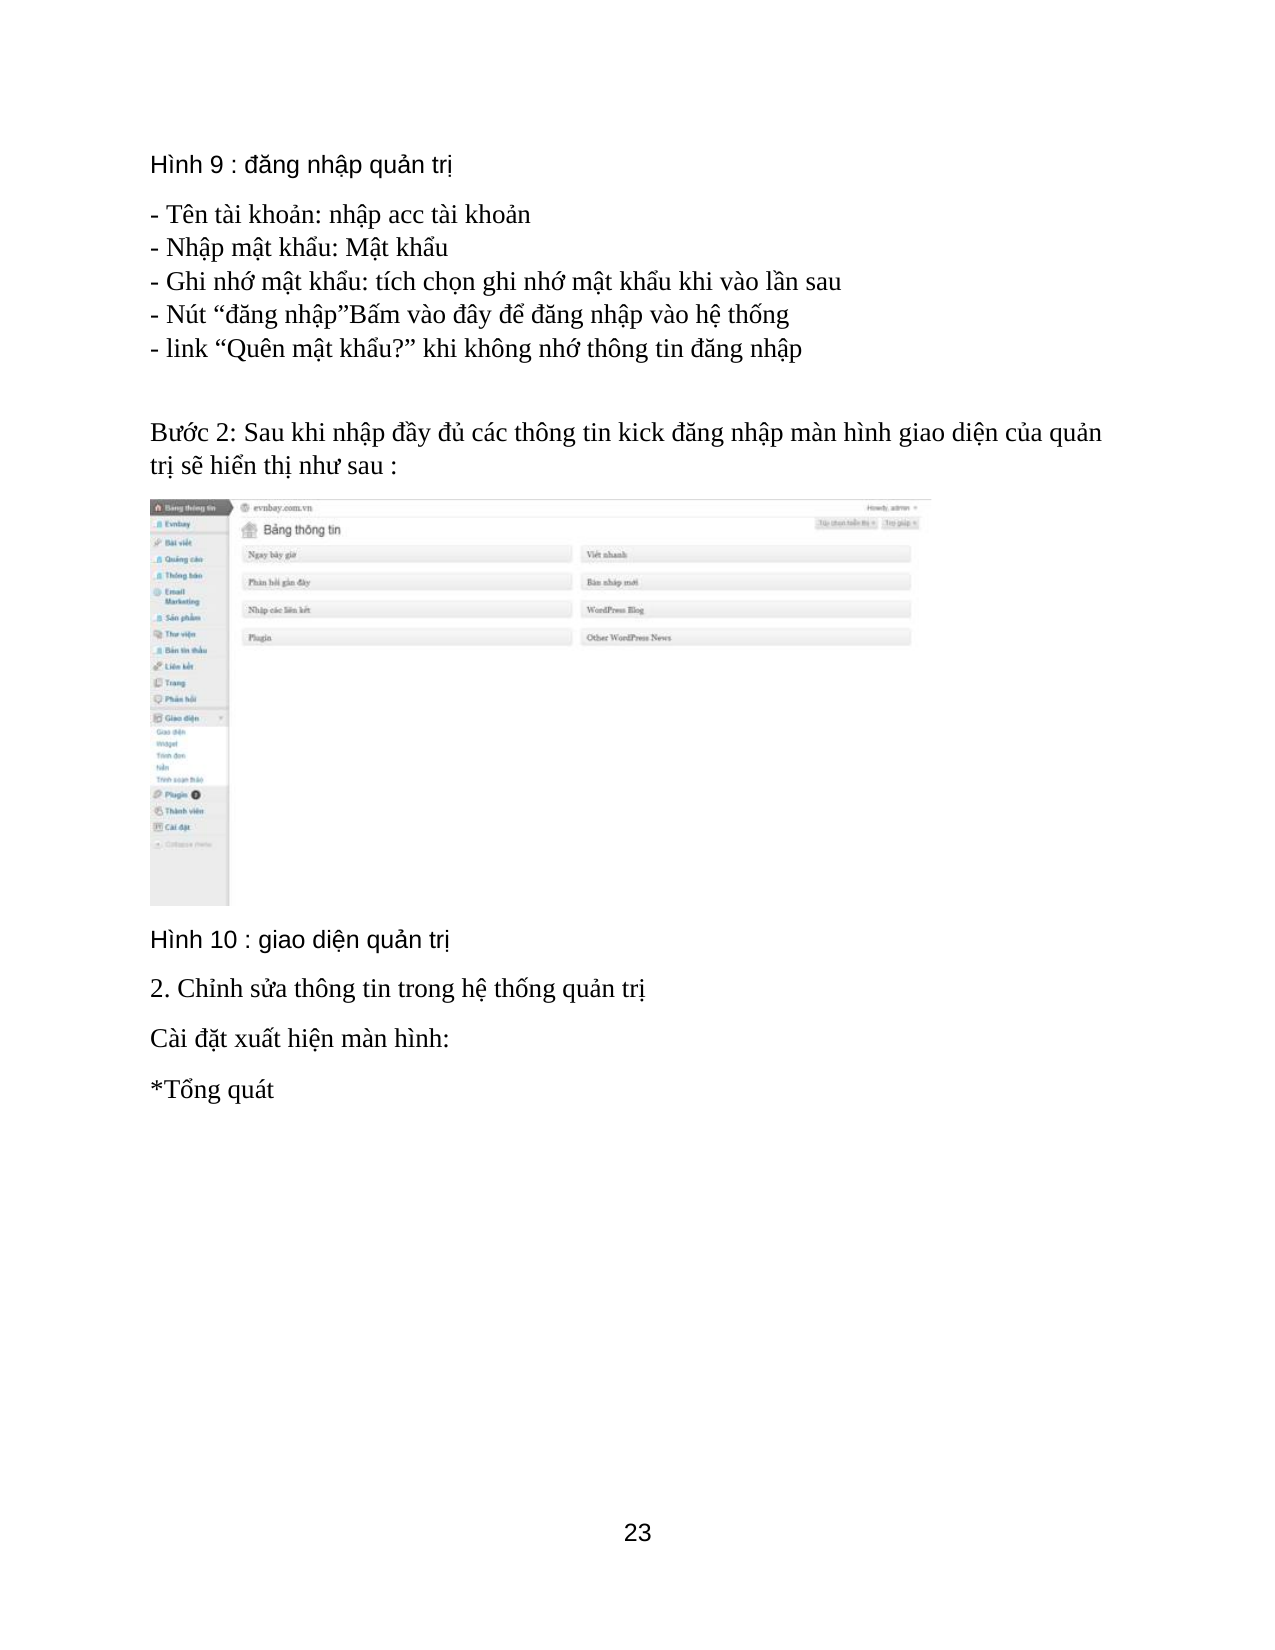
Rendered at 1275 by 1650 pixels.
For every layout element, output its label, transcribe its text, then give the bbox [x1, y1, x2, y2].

text Hình 10 : giao diện quản trị [150, 924, 1125, 953]
text Bước 2: Sau khi nhập đầy đủ các thông tin kick đăng nhập màn hình giao diện của quản trị sẽ hiển thị như sau : [150, 382, 1125, 480]
text 2. Chỉnh sửa thông tin trong hệ thống quản trị [150, 972, 1125, 1003]
text *Tổng quát [150, 1073, 1125, 1104]
text Cài đặt xuất hiện màn hình: [150, 1022, 1125, 1054]
text Hình 9 : đăng nhập quản trị [150, 150, 1125, 179]
picture [150, 499, 932, 906]
text - Tên tài khoản: nhập acc tài khoản - Nhập mật khẩu: Mật khẩu - Ghi nhớ mật khẩu: tích chọn ghi nhớ mật khẩu khi vào lần sau - Nút “đăng nhập”Bấm vào đây để đăng nhập vào hệ thống - link “Quên mật khẩu?” khi không nhớ thông tin đăng nhập [150, 198, 1125, 363]
